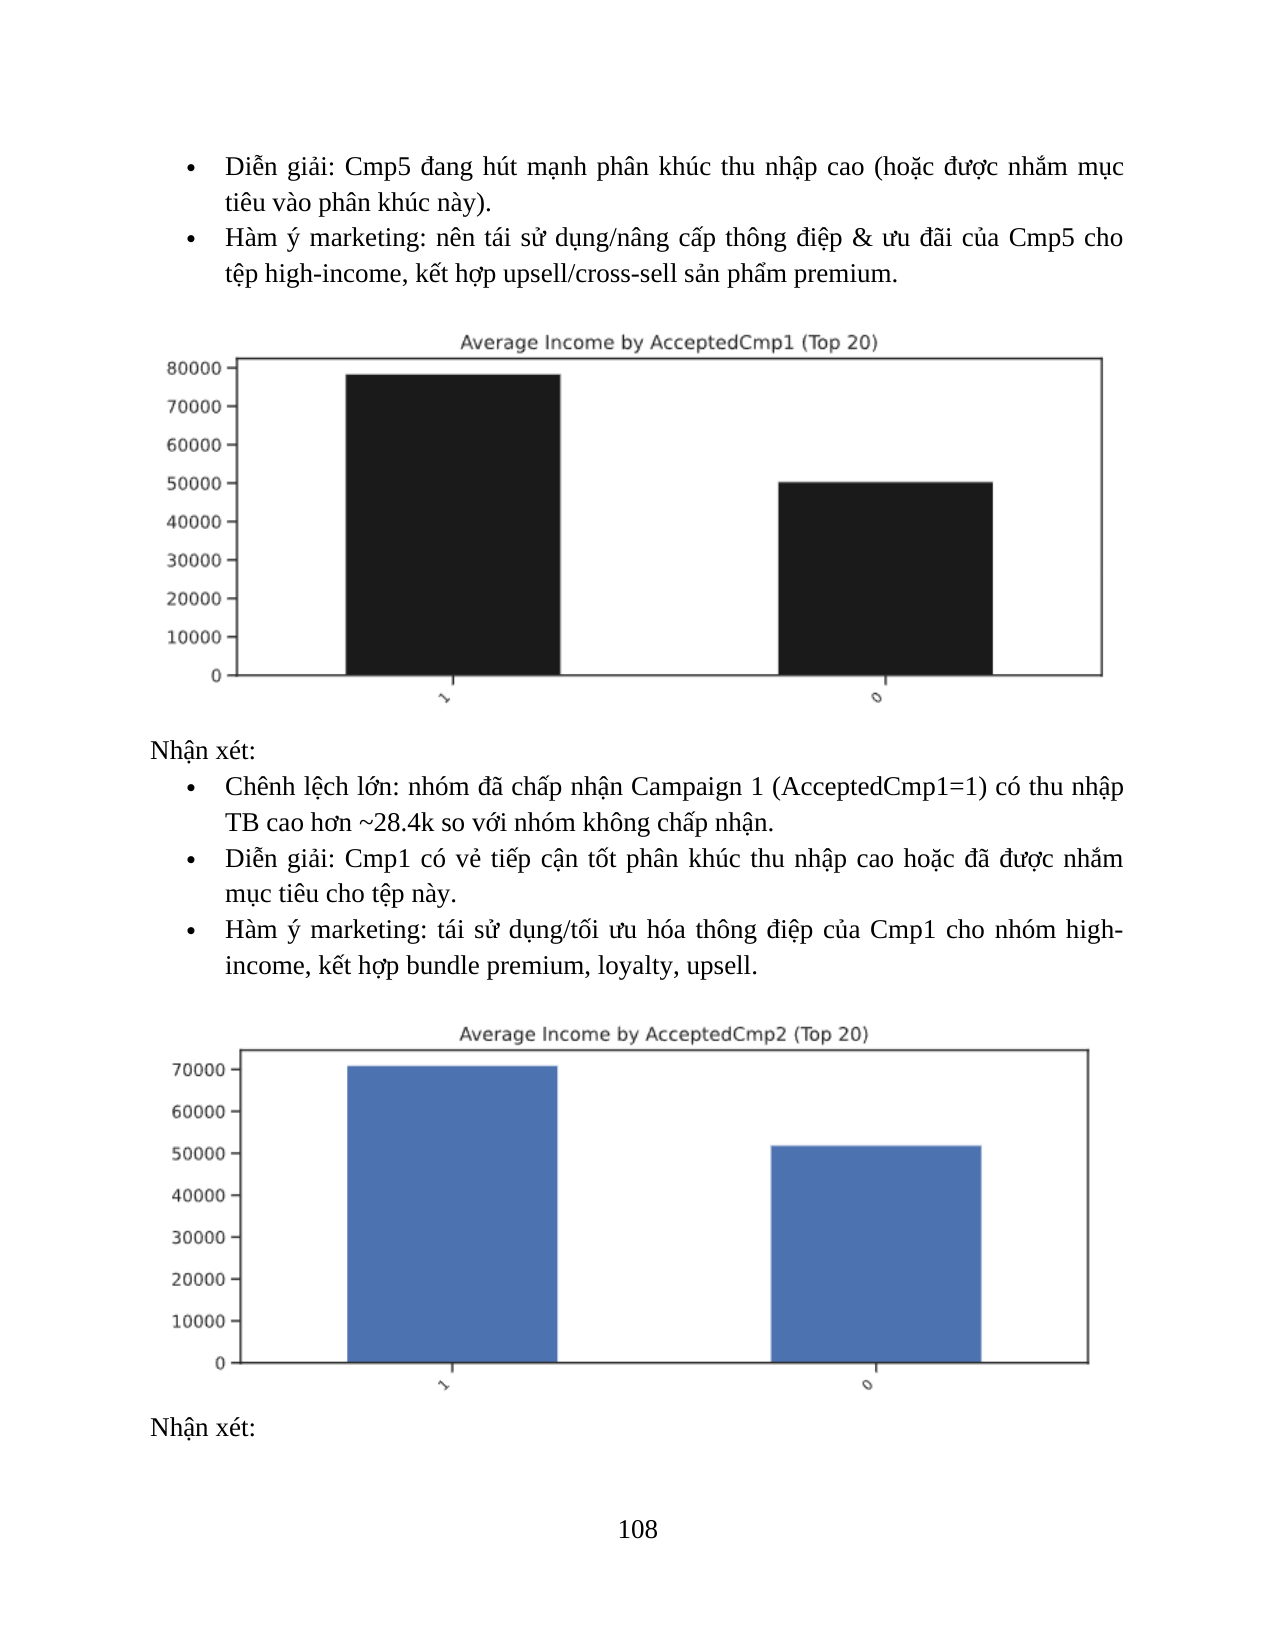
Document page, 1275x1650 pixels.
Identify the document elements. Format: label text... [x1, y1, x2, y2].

list Hàm ý marketing: tái sử dụng/tối ưu hóa thông điệp của Cmp1 cho nhóm high-income, kết hợp bundle premium, loyalty, upsell. [187, 913, 1125, 980]
list Diễn giải: Cmp1 có vẻ tiếp cận tốt phân khúc thu nhập cao hoặc đã được nhắm mục tiêu cho tệp này. [187, 842, 1125, 908]
list Chênh lệch lớn: nhóm đã chấp nhận Campaign 1 (AcceptedCmp1=1) có thu nhập TB cao hơn ~28.4k so với nhóm không chấp nhận. [187, 770, 1125, 837]
text Nhận xét: [150, 1411, 1125, 1442]
picture [150, 328, 1125, 730]
text Nhận xét: [150, 734, 1125, 766]
list Hàm ý marketing: nên tái sử dụng/nâng cấp thông điệp & ưu đãi của Cmp5 cho tệp high-income, kết hợp upsell/cross-sell sản phẩm premium. [187, 221, 1125, 288]
list Diễn giải: Cmp5 đang hút mạnh phân khúc thu nhập cao (hoặc được nhắm mục tiêu vào phân khúc này). [187, 150, 1125, 217]
picture [150, 1020, 1125, 1407]
